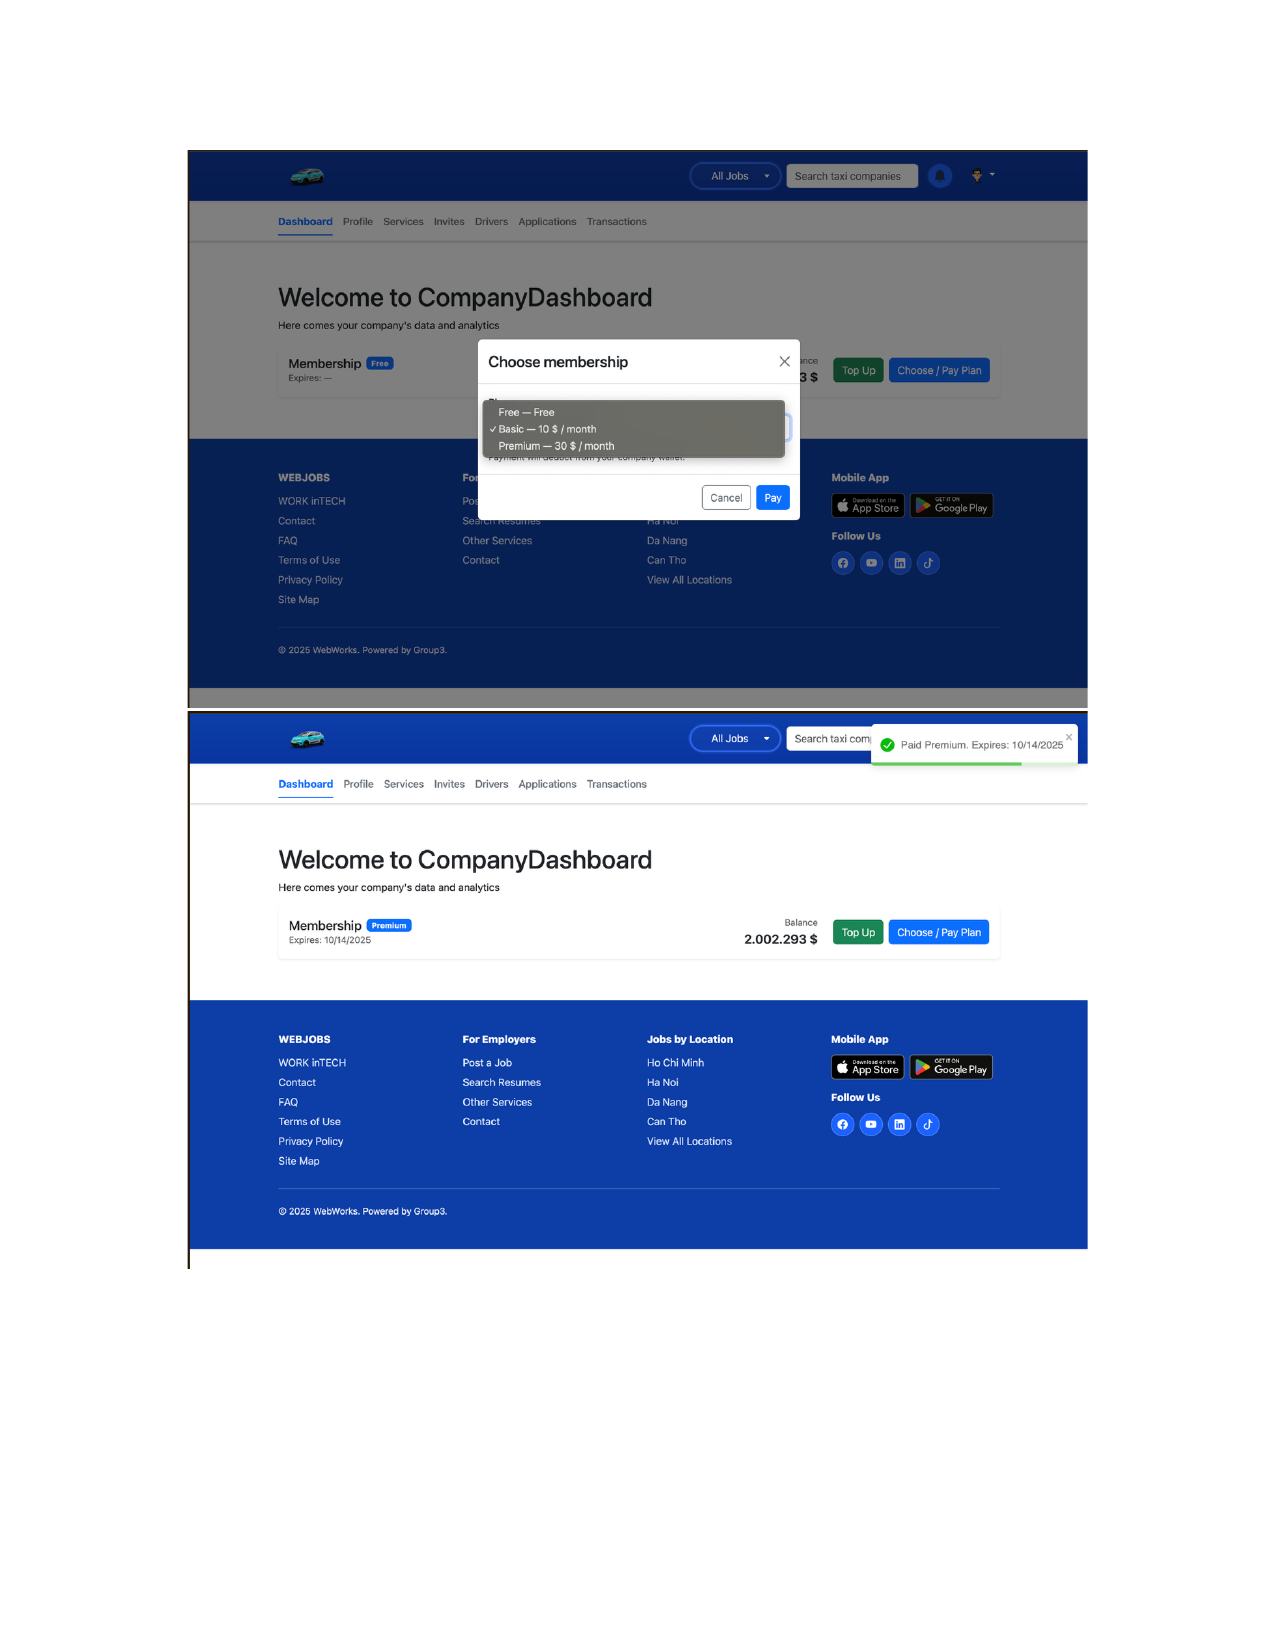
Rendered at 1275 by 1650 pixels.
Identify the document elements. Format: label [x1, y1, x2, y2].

picture [187, 150, 1088, 708]
picture [187, 711, 1088, 1269]
